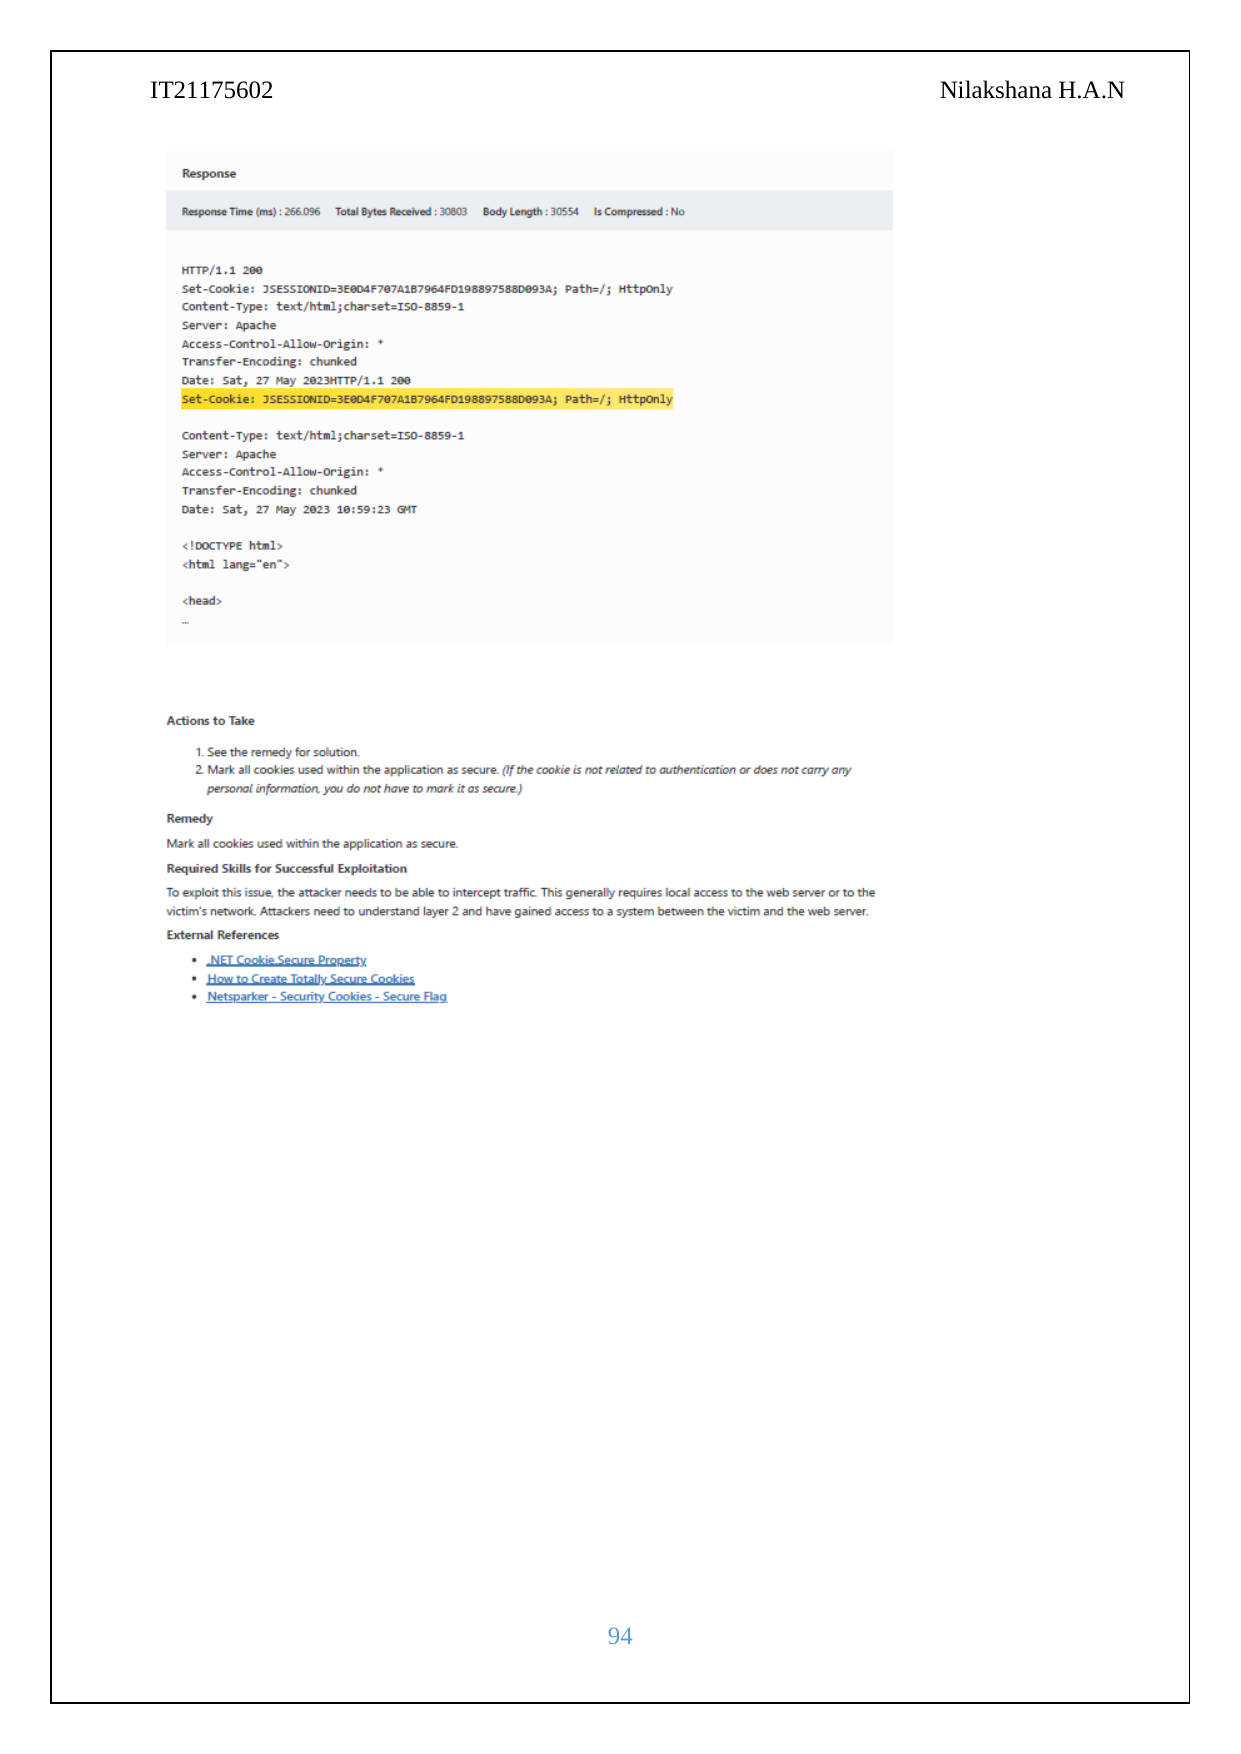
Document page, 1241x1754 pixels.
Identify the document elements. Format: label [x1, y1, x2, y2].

picture [150, 150, 898, 1047]
